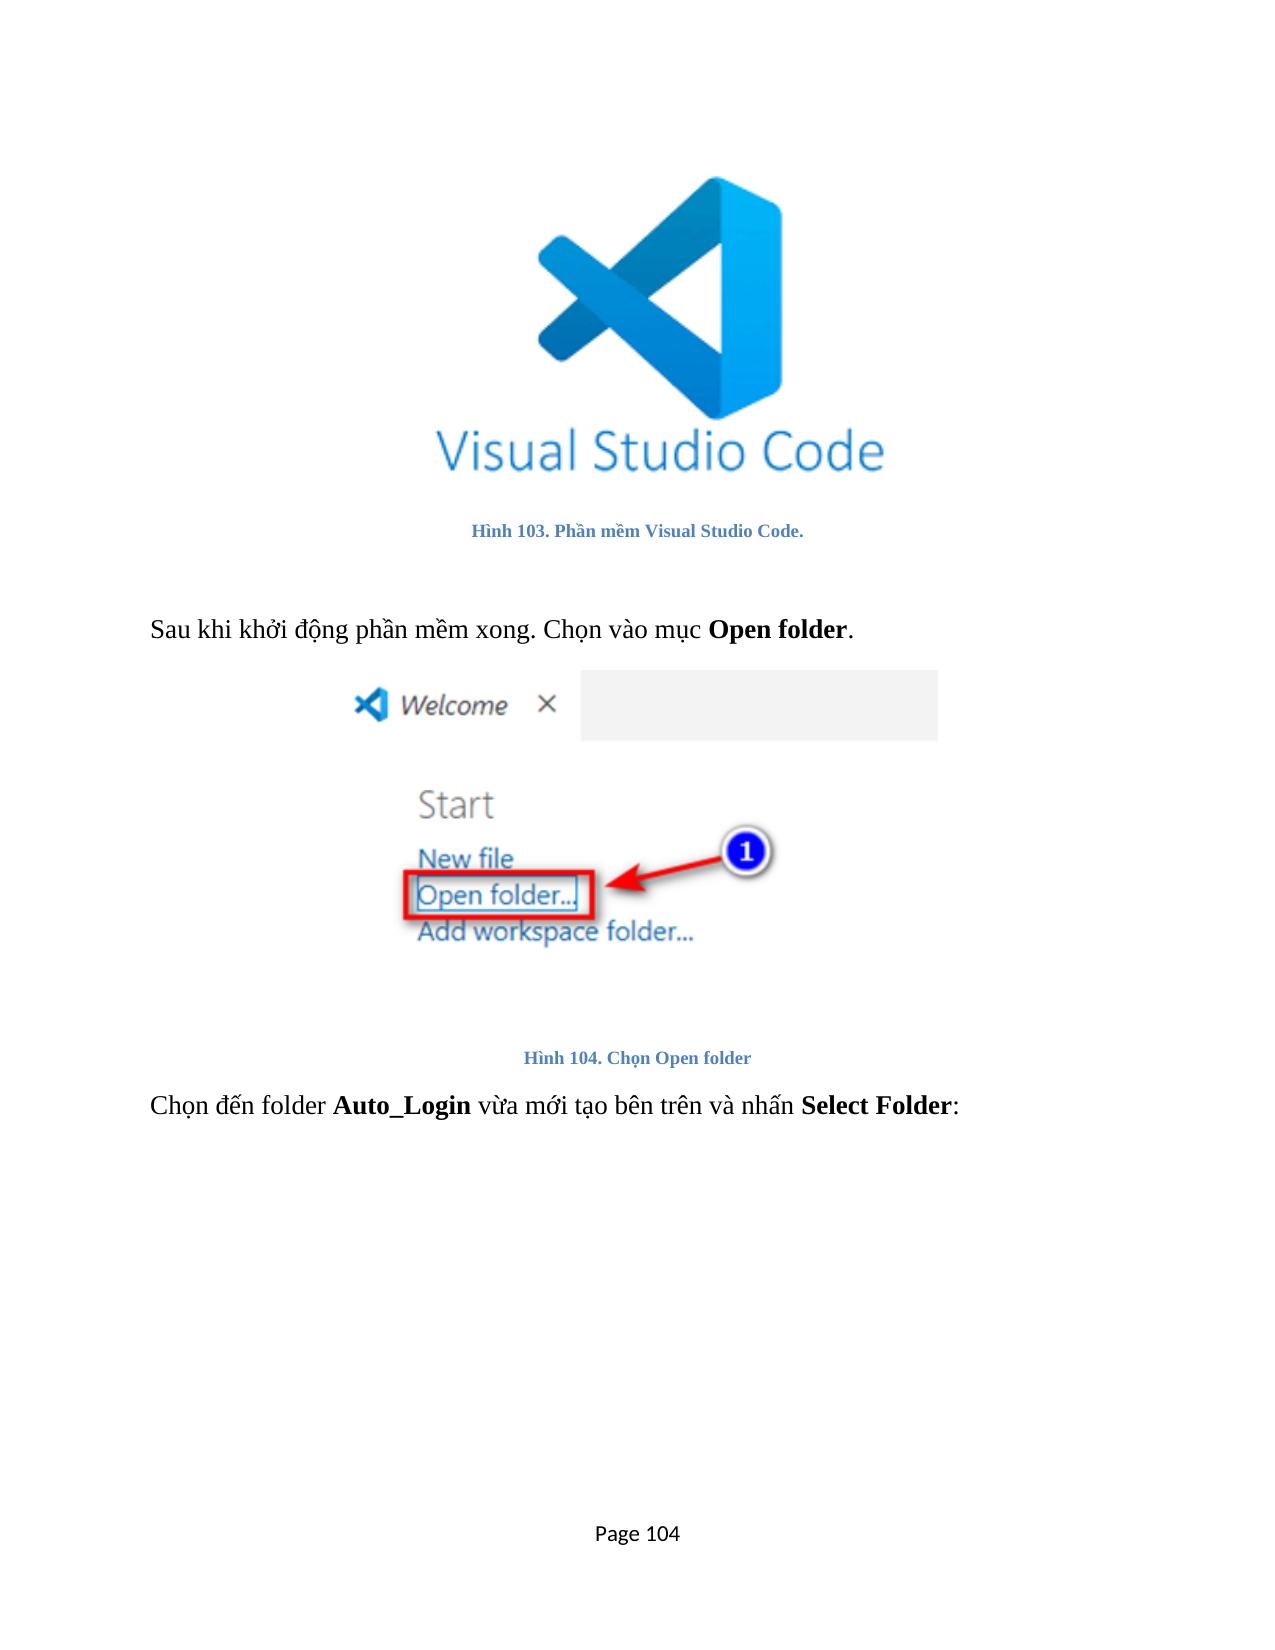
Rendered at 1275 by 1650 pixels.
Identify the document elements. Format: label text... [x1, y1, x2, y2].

text Chọn đến folder Auto_Login vừa mới tạo bên trên và nhấn Select Folder: [150, 1089, 1125, 1120]
picture [336, 670, 939, 1022]
picture [341, 150, 981, 516]
text Sau khi khởi động phần mềm xong. Chọn vào mục Open folder. [150, 614, 1125, 645]
